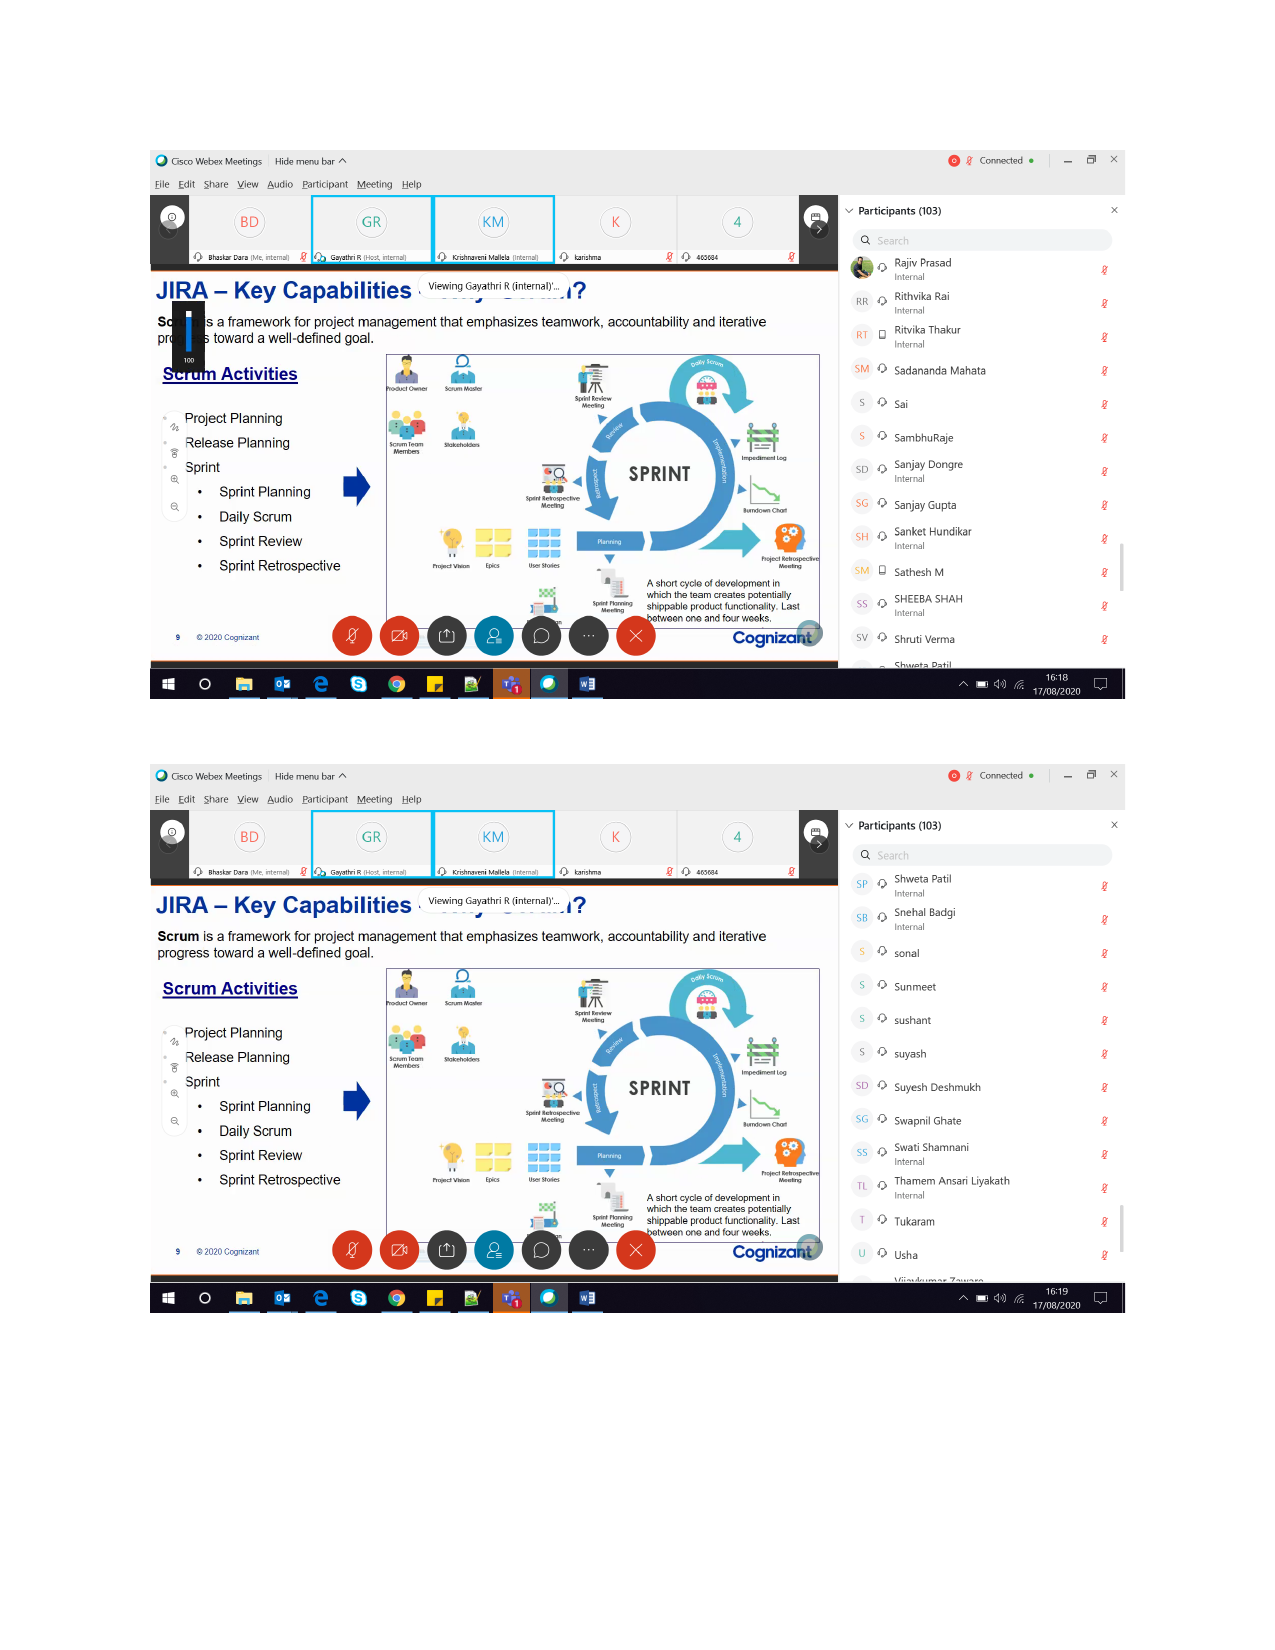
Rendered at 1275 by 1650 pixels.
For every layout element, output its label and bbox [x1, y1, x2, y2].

picture [150, 764, 1125, 1313]
picture [150, 150, 1125, 699]
